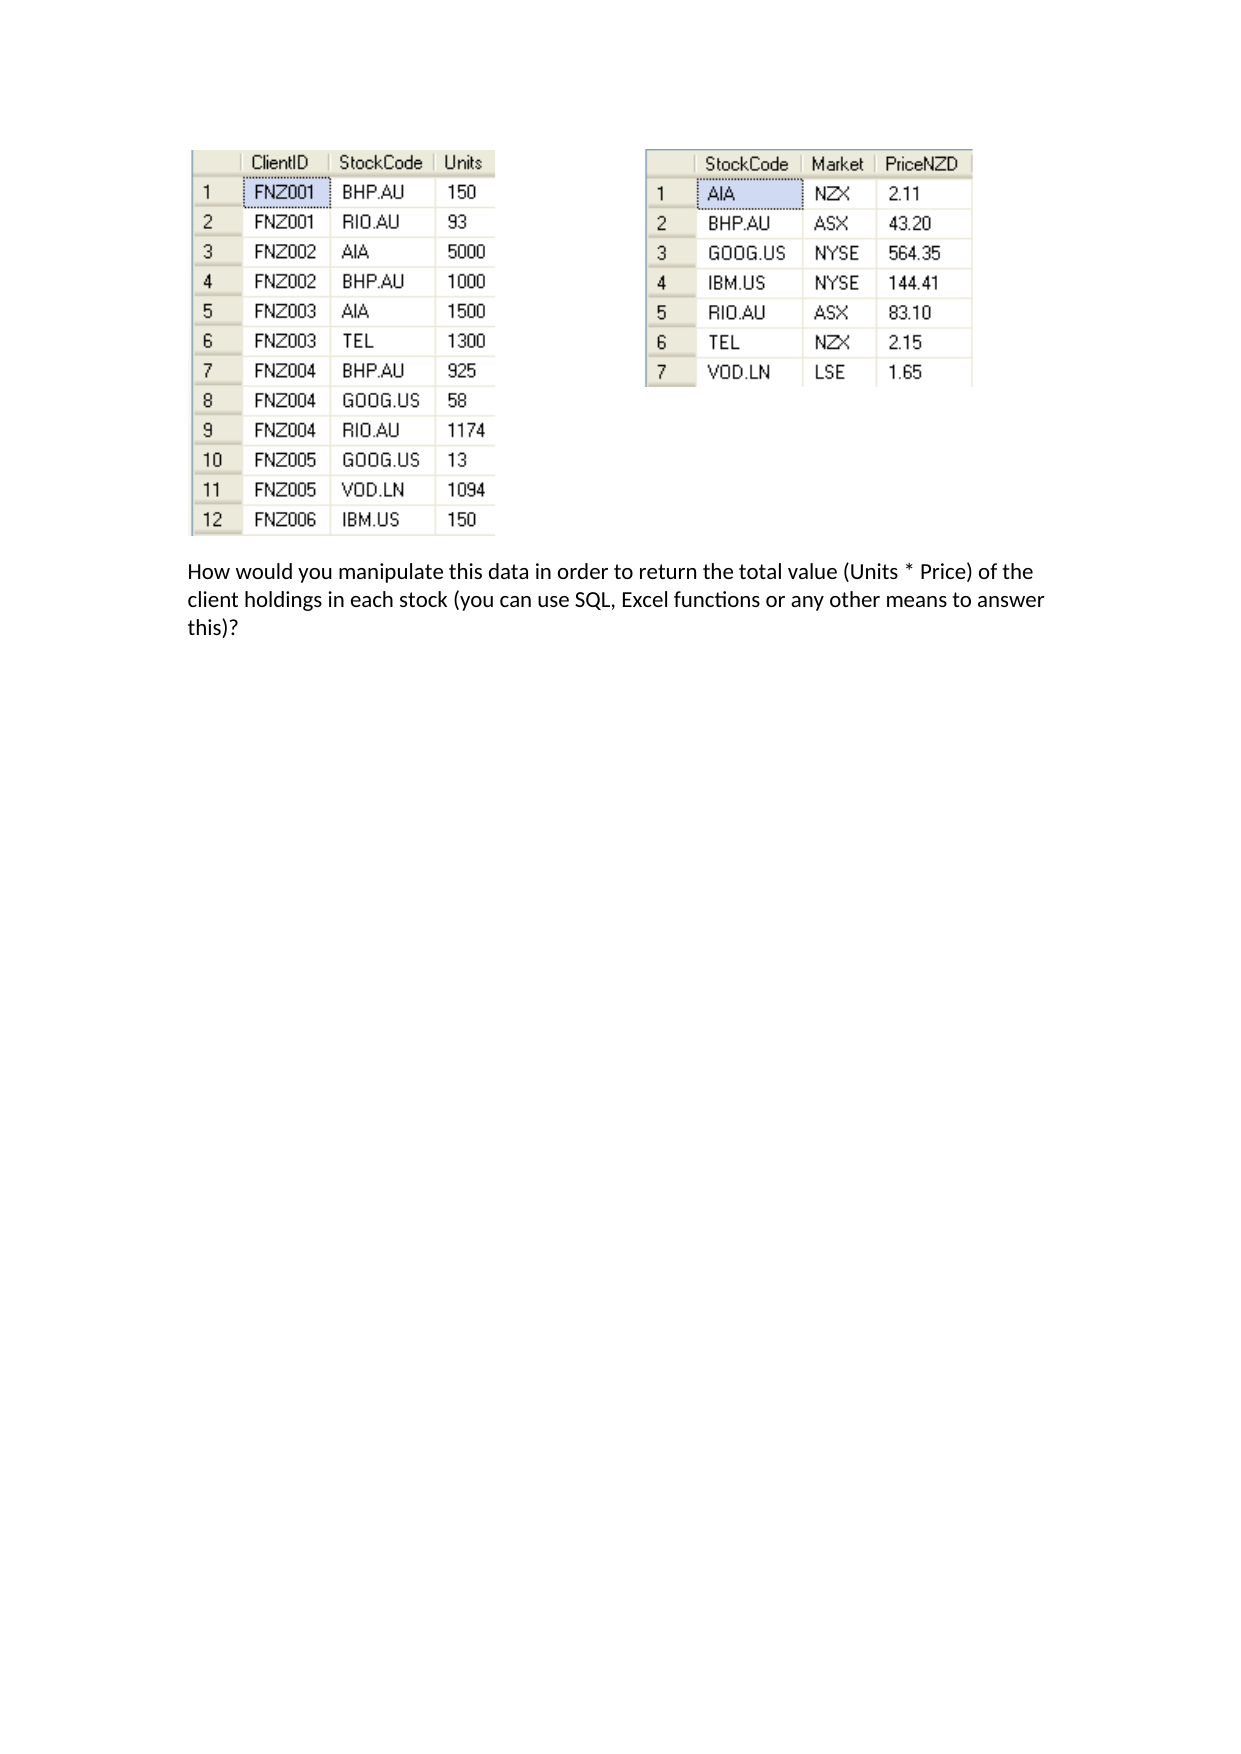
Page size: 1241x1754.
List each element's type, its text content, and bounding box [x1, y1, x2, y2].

text How would you manipulate this data in order to return the total value (Units * Price) of the client holdings in each stock (you can use SQL, Excel functions or any other means to answer this)? [187, 557, 1053, 641]
picture [187, 150, 496, 536]
picture [644, 149, 973, 387]
